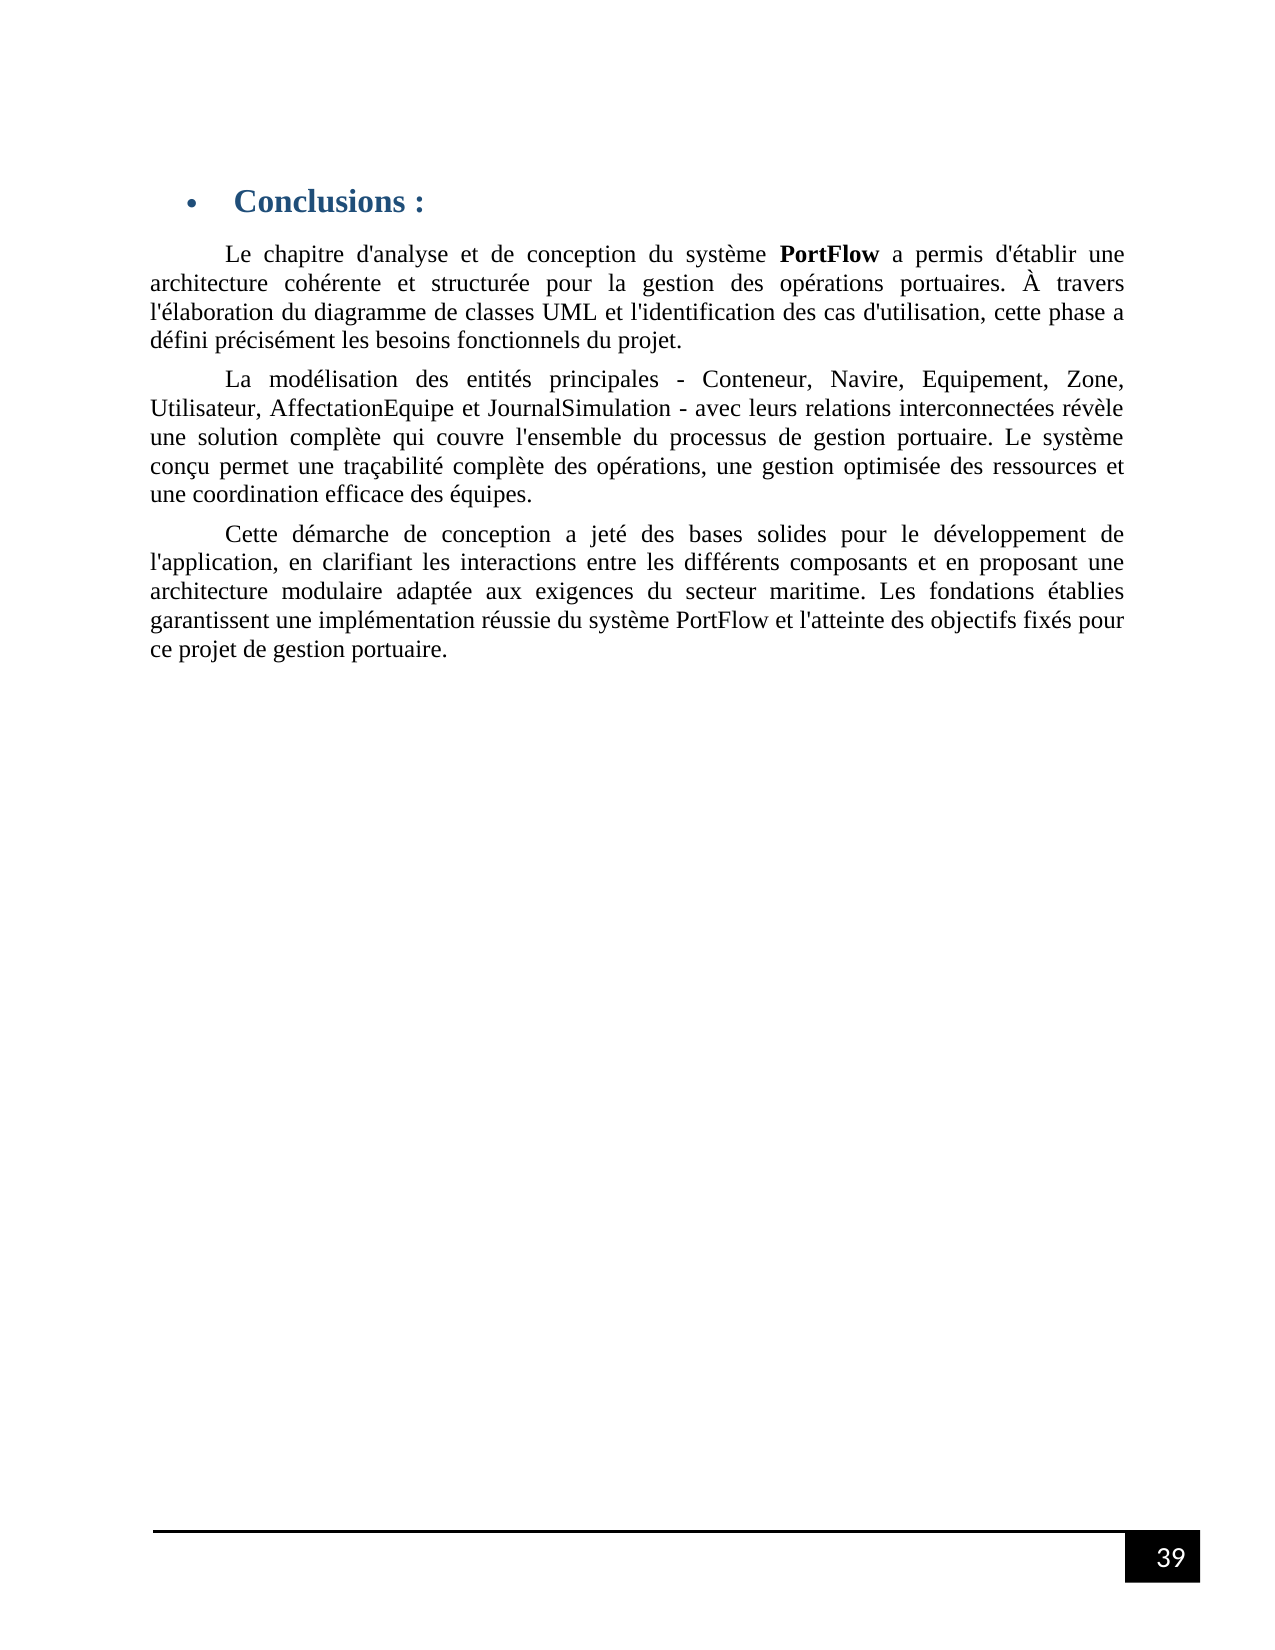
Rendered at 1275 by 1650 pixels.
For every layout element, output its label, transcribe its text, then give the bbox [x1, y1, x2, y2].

text Cette démarche de conception a jeté des bases solides pour le développement de l'application, en clarifiant les interactions entre les différents composants et en proposant une architecture modulaire adaptée aux exigences du secteur maritime. Les fondations établies garantissent une implémentation réussie du système PortFlow et l'atteinte des objectifs fixés pour ce projet de gestion portuaire. [150, 519, 1125, 662]
text La modélisation des entités principales - Conteneur, Navire, Equipement, Zone, Utilisateur, AffectationEquipe et JournalSimulation - avec leurs relations interconnectées révèle une solution complète qui couvre l'ensemble du processus de gestion portuaire. Le système conçu permet une traçabilité complète des opérations, une gestion optimisée des ressources et une coordination efficace des équipes. [150, 364, 1125, 508]
subtitle Conclusions : [187, 181, 1125, 219]
text Le chapitre d'analyse et de conception du système PortFlow a permis d'établir une architecture cohérente et structurée pour la gestion des opérations portuaires. À travers l'élaboration du diagramme de classes UML et l'identification des cas d'utilisation, cette phase a défini précisément les besoins fonctionnels du projet. [150, 239, 1125, 354]
